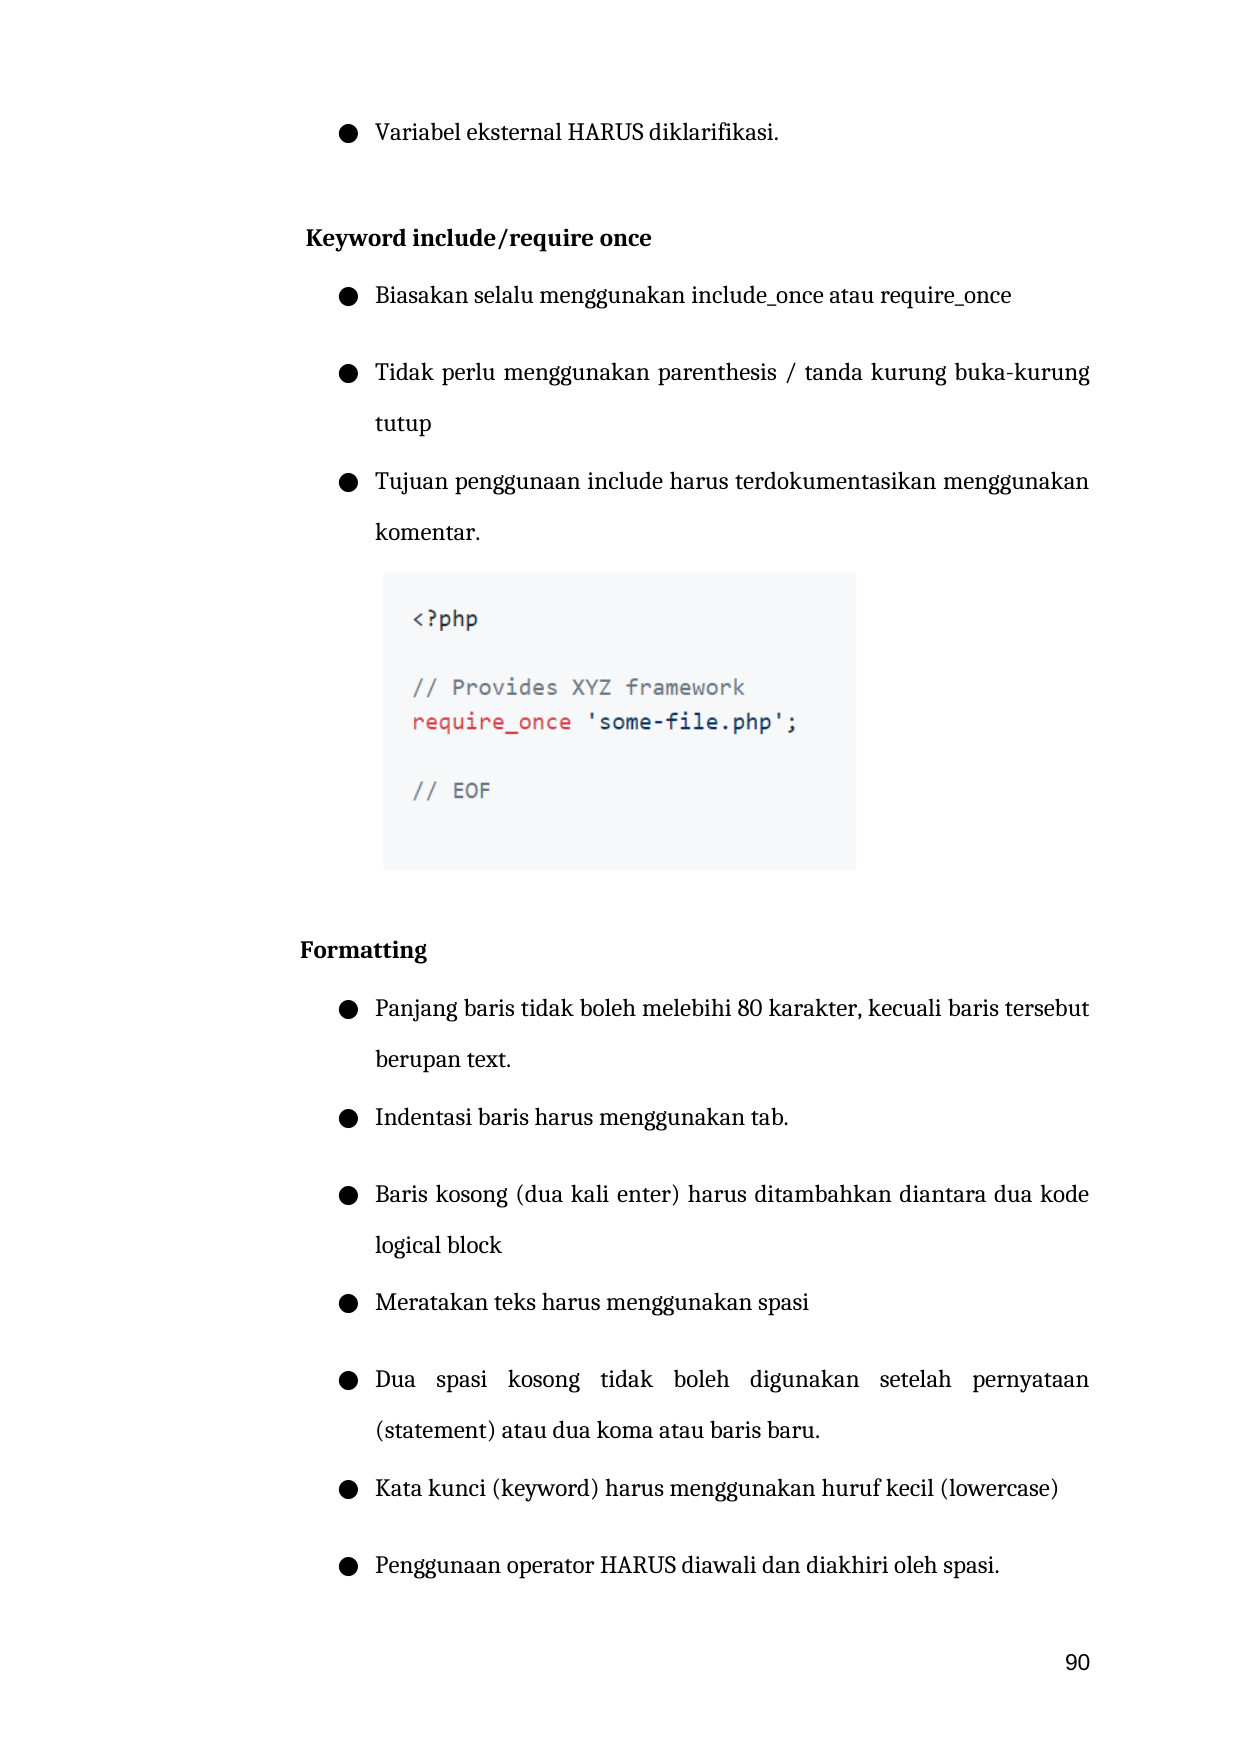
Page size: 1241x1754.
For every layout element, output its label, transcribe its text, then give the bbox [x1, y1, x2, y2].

list Tujuan penggunaan include harus terdokumentasikan menggunakan komentar. [337, 452, 1090, 547]
list Tidak perlu menggunakan parenthesis / tanda kurung buka-kurung tutup [337, 344, 1090, 438]
list Indentasi baris harus menggunakan tab. [337, 1088, 1090, 1139]
list Baris kosong (dua kali enter) harus ditambahkan diantara dua kode logical block [337, 1165, 1090, 1259]
list Kata kunci (keyword) harus menggunakan huruf kecil (lowercase) [337, 1459, 1090, 1511]
picture [375, 561, 857, 880]
text Keyword include/require once [225, 224, 1090, 252]
list Penggunaan operator HARUS diawali dan diakhiri oleh spasi. [337, 1536, 1090, 1587]
list Panjang baris tidak boleh melebihi 80 karakter, kecuali baris tersebut berupan text. [337, 979, 1090, 1074]
list Meratakan teks harus menggunakan spasi [337, 1274, 1090, 1325]
text Formatting [300, 936, 1090, 965]
list Variabel eksternal HARUS diklarifikasi. [337, 104, 1090, 155]
list Biasakan selalu menggunakan include_once atau require_once [337, 267, 1090, 318]
list Dua spasi kosong tidak boleh digunakan setelah pernyataan (statement) atau dua koma atau baris baru. [337, 1351, 1090, 1445]
